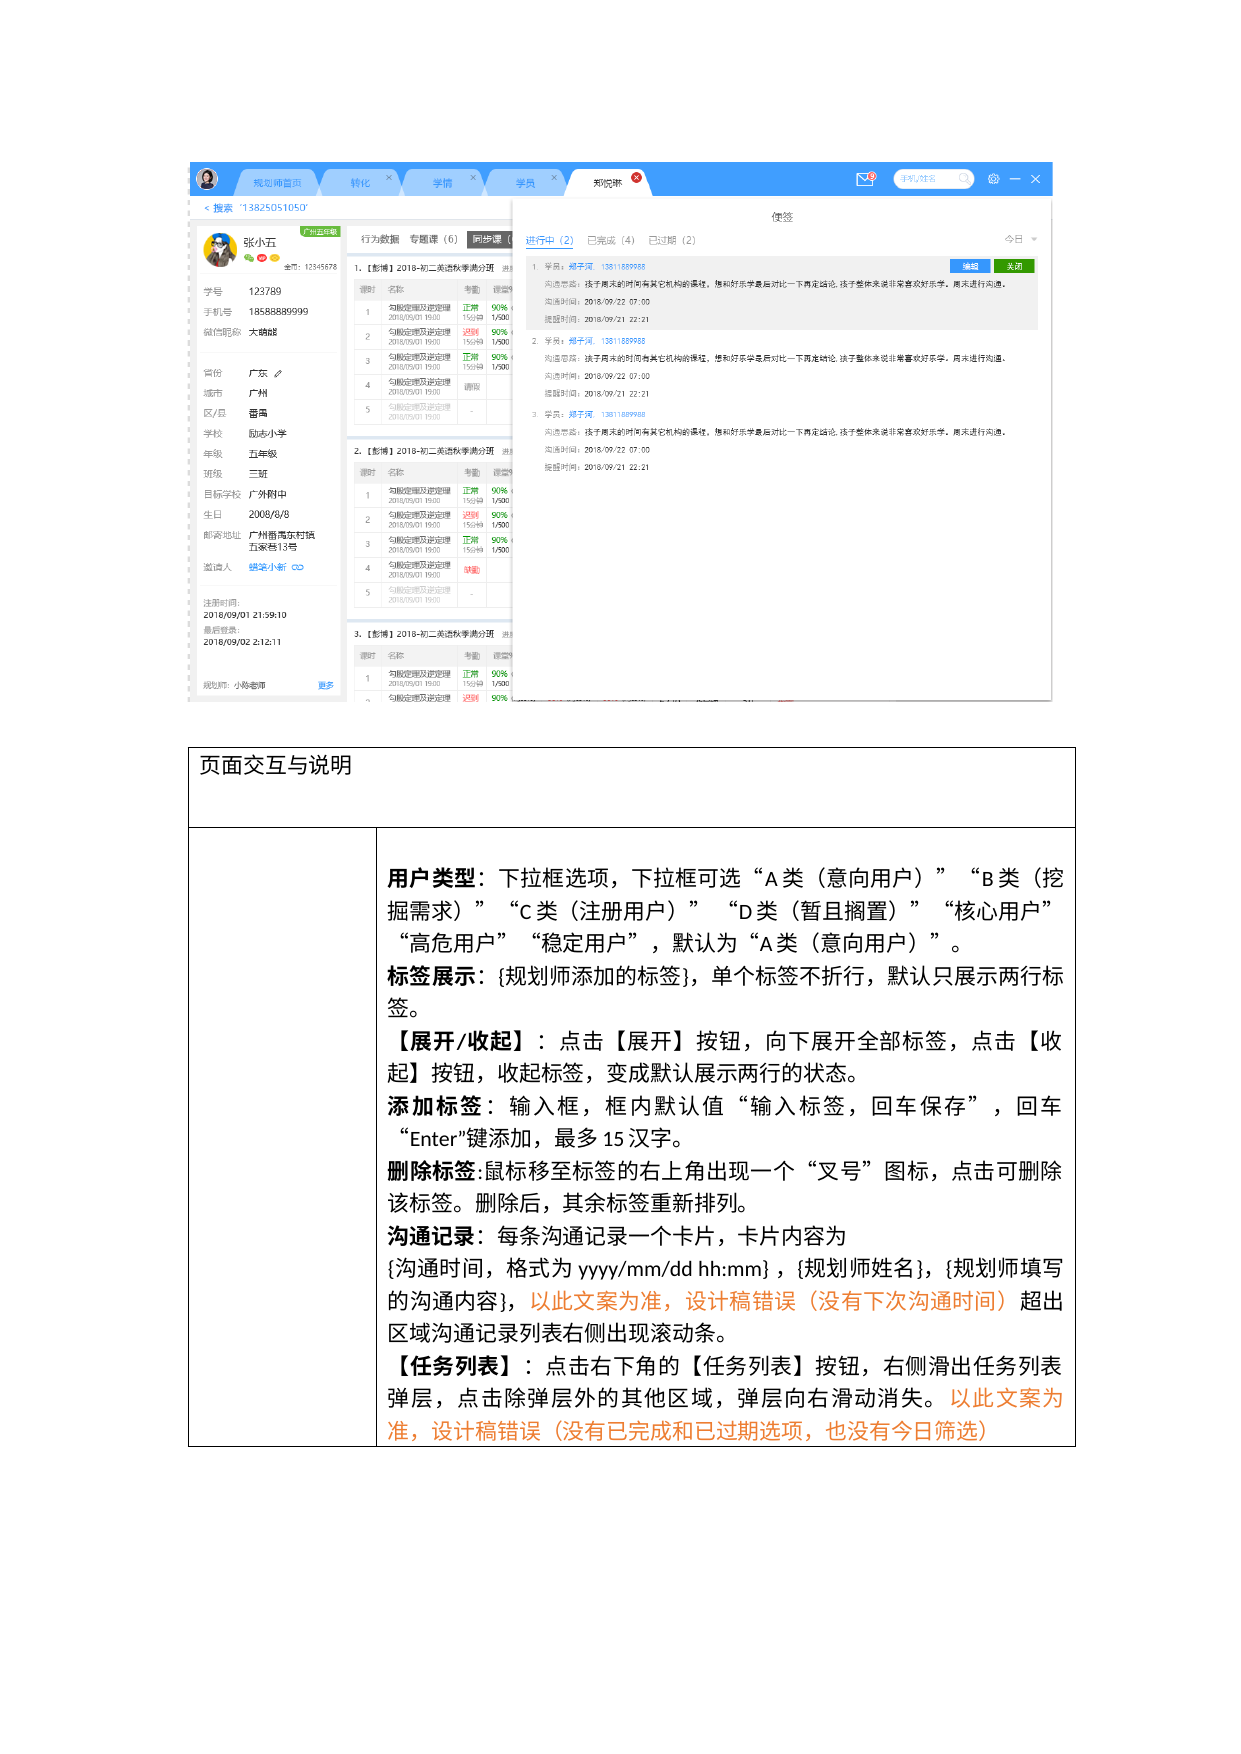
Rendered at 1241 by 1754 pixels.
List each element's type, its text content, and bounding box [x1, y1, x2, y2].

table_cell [377, 828, 1075, 1446]
table_header 页面交互与说明 [189, 748, 1075, 827]
table_cell [189, 828, 376, 1446]
picture [187, 162, 1053, 702]
